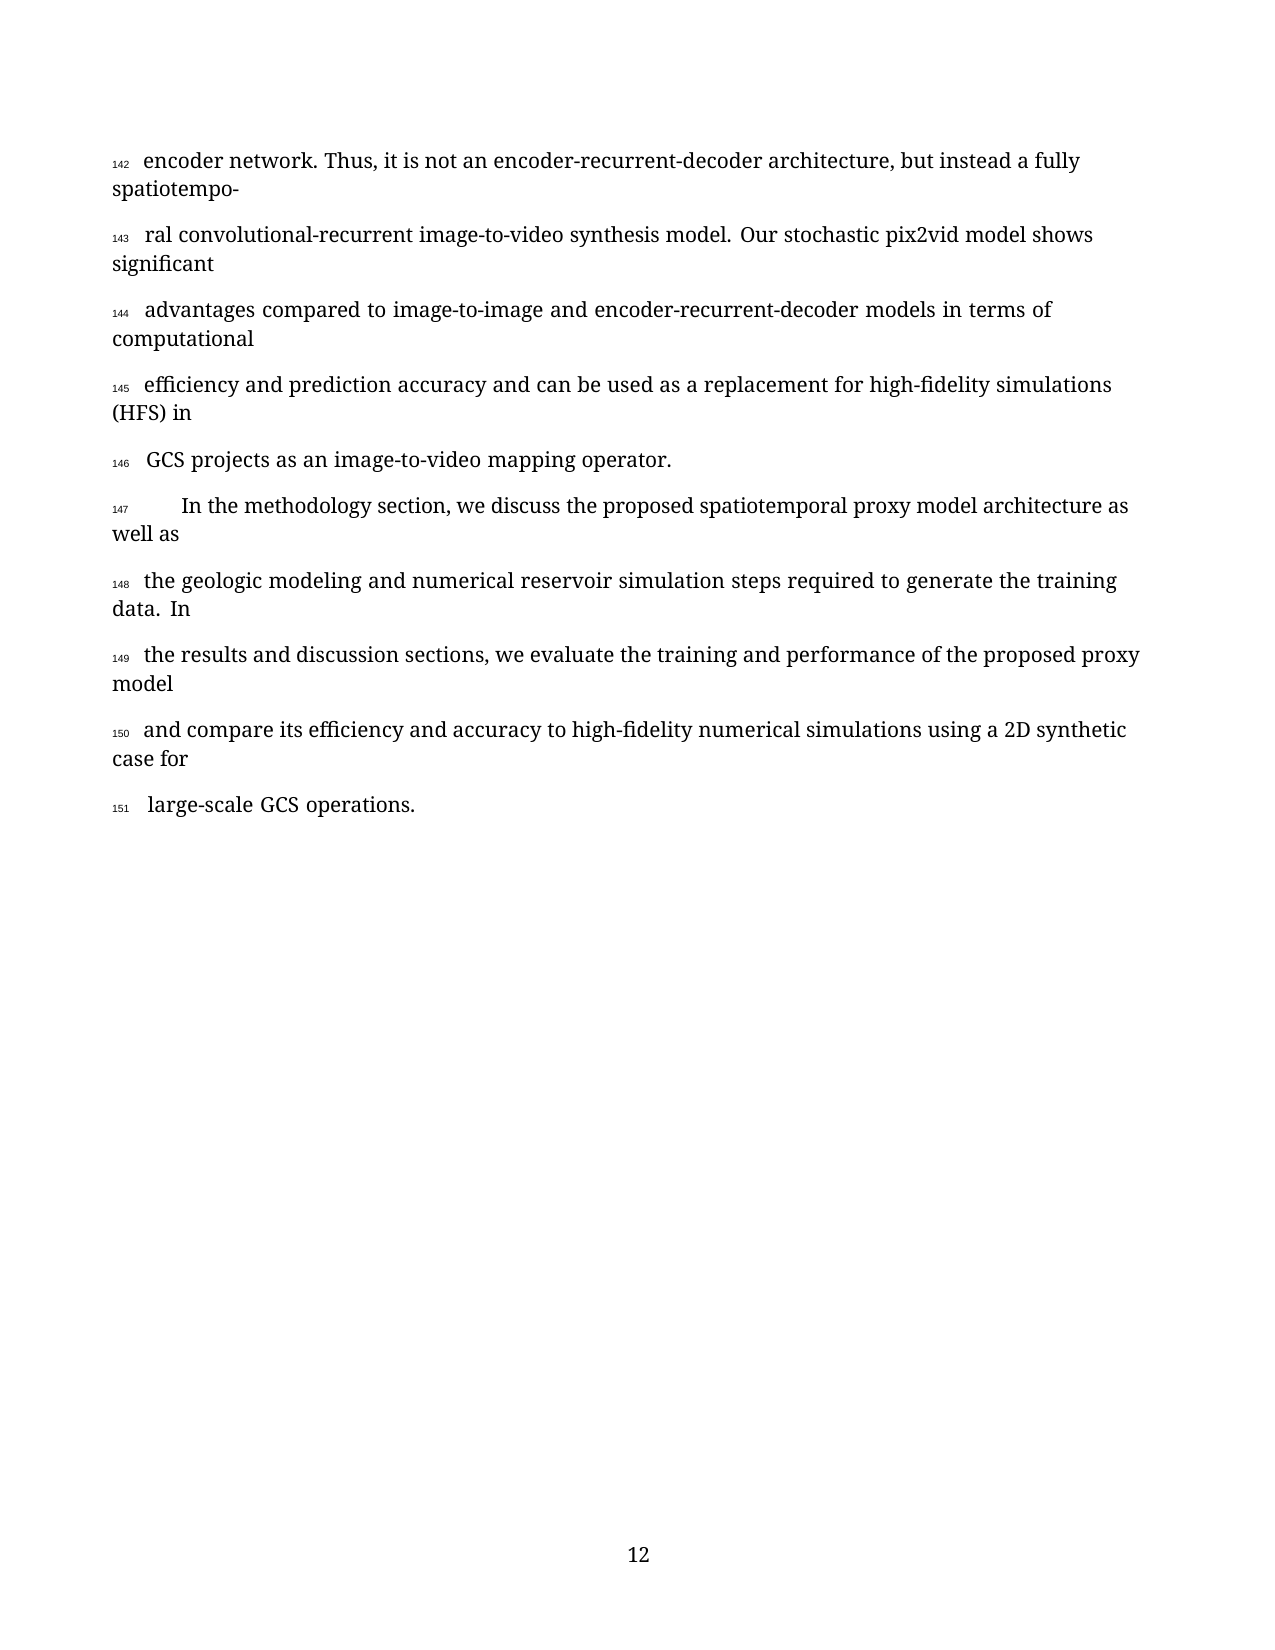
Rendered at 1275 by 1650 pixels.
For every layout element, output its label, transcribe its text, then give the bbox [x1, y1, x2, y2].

text 148 the geologic modeling and numerical reservoir simulation steps required to generate the training data. In [112, 566, 1142, 623]
text 145 efficiency and prediction accuracy and can be used as a replacement for high-fidelity simulations (HFS) in [112, 370, 1142, 427]
text 142 encoder network. Thus, it is not an encoder-recurrent-decoder architecture, but instead a fully spatiotempo- [112, 146, 1142, 203]
text 147 In the methodology section, we discuss the proposed spatiotemporal proxy model architecture as well as [112, 491, 1142, 548]
text 149 the results and discussion sections, we evaluate the training and performance of the proposed proxy model [112, 641, 1142, 697]
text 144 advantages compared to image-to-image and encoder-recurrent-decoder models in terms of computational [112, 295, 1142, 352]
text 146 GCS projects as an image-to-video mapping operator. [112, 445, 1142, 473]
text 151 large-scale GCS operations. [112, 790, 1142, 818]
text 143 ral convolutional-recurrent image-to-video synthesis model. Our stochastic pix2vid model shows significant [112, 221, 1142, 277]
text 150 and compare its efficiency and accuracy to high-fidelity numerical simulations using a 2D synthetic case for [112, 715, 1142, 772]
